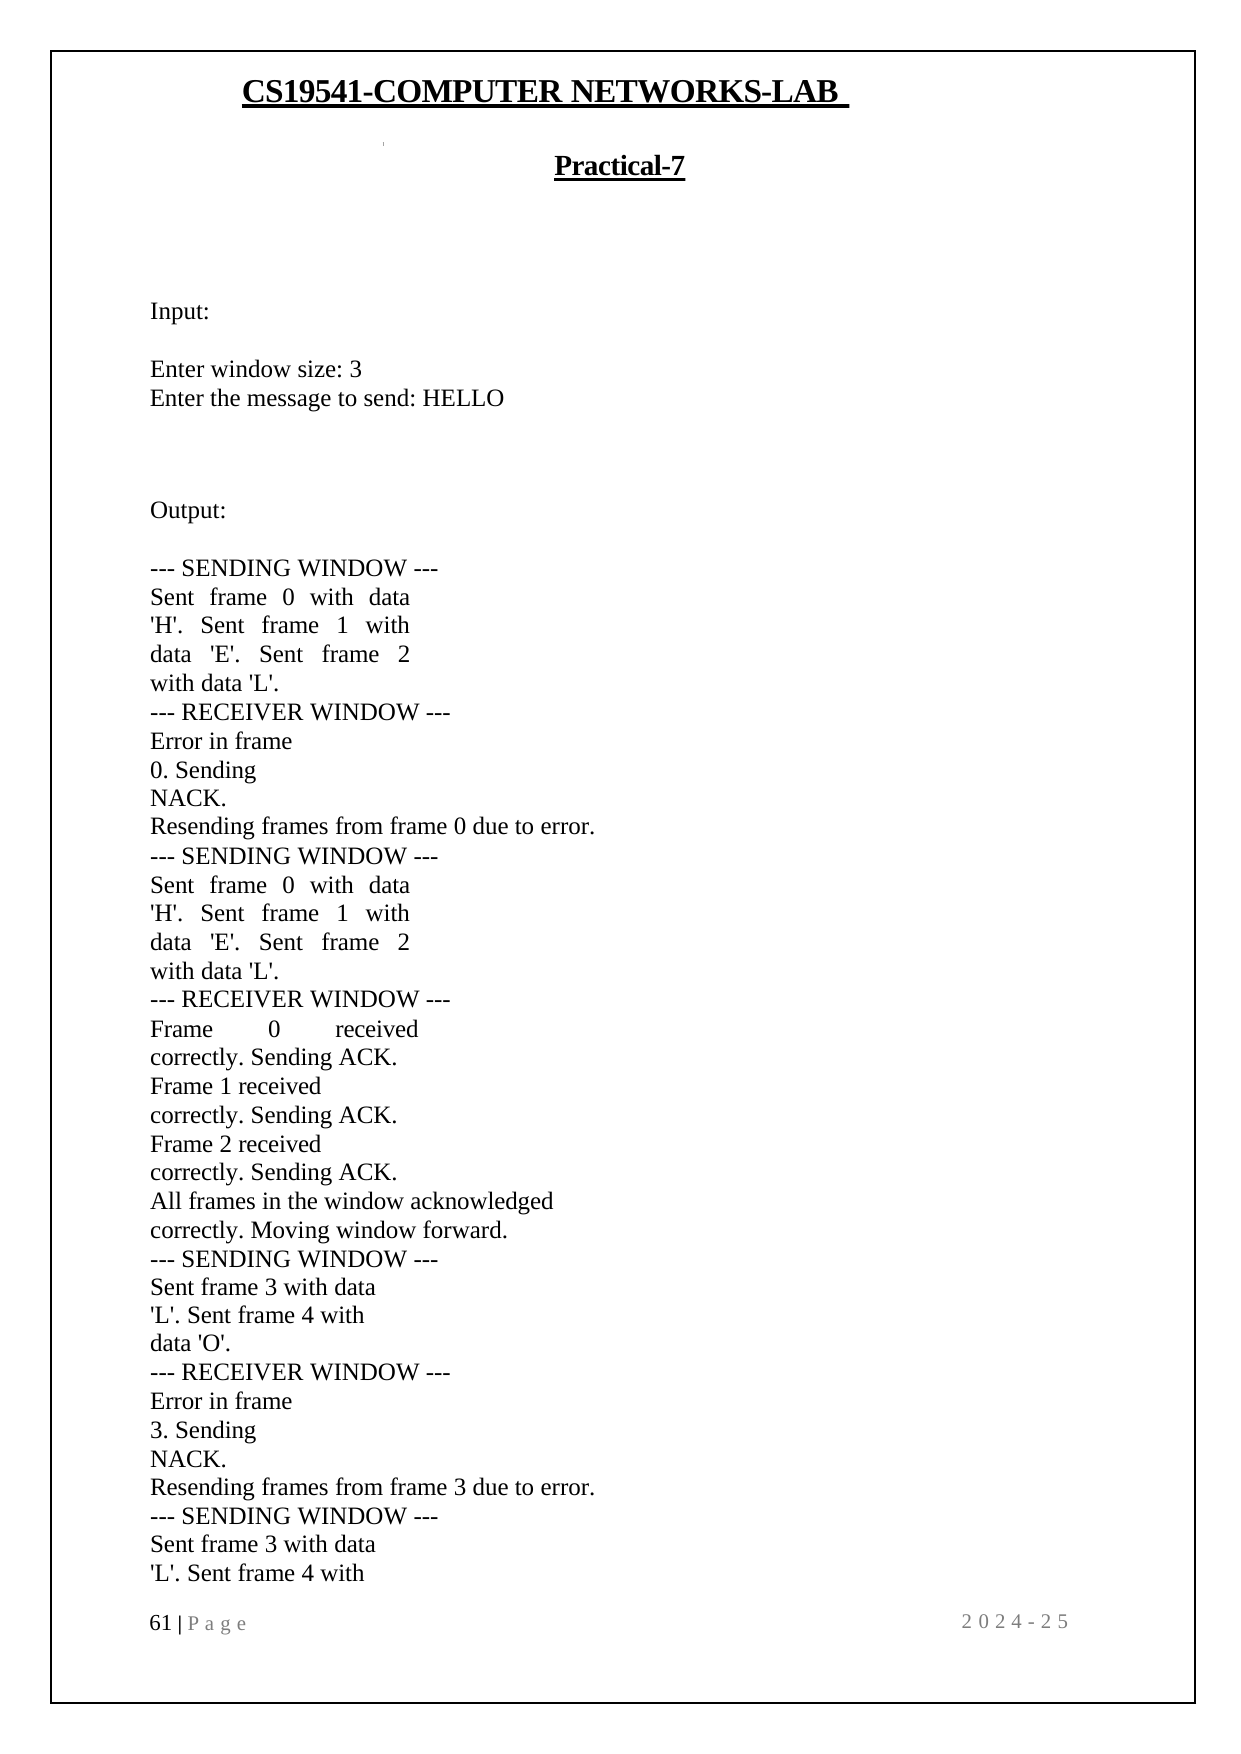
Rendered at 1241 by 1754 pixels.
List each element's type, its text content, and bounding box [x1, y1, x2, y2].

text --- SENDING WINDOW --- [150, 841, 1194, 869]
text Frame 2 received correctly. Sending ACK. [150, 1129, 419, 1186]
text Sent frame 3 with data 'L'. Sent frame 4 with data 'O'. [150, 1272, 411, 1357]
text --- SENDING WINDOW --- [150, 1244, 1194, 1272]
text Input: [150, 296, 1194, 325]
text Error in frame 3. Sending NACK. [150, 1386, 315, 1472]
text Frame 0 received correctly. Sending ACK. [150, 1014, 418, 1071]
text Frame 1 received correctly. Sending ACK. [150, 1071, 419, 1129]
text --- RECEIVER WINDOW --- [150, 985, 1194, 1014]
text Resending frames from frame 3 due to error. [150, 1472, 1194, 1501]
text Enter the message to send: HELLO [149, 383, 1194, 411]
text --- SENDING WINDOW --- [150, 553, 1194, 581]
text All frames in the window acknowledged correctly. Moving window forward. [150, 1186, 647, 1244]
text --- RECEIVER WINDOW --- [150, 1357, 1194, 1386]
text Resending frames from frame 0 due to error. [150, 812, 1194, 840]
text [150, 1530, 411, 1586]
text Sent frame 0 with data 'H'. Sent frame 1 with data 'E'. Sent frame 2 with data 'L'. [150, 582, 410, 697]
text Sent frame 0 with data 'H'. Sent frame 1 with data 'E'. Sent frame 2 with data 'L'. [150, 870, 410, 985]
text Output: [150, 495, 1194, 524]
text --- RECEIVER WINDOW --- [150, 697, 1194, 726]
text Error in frame 0. Sending NACK. [150, 726, 315, 812]
text Enter window size: 3 [150, 354, 1194, 382]
text --- SENDING WINDOW --- [150, 1501, 1194, 1529]
